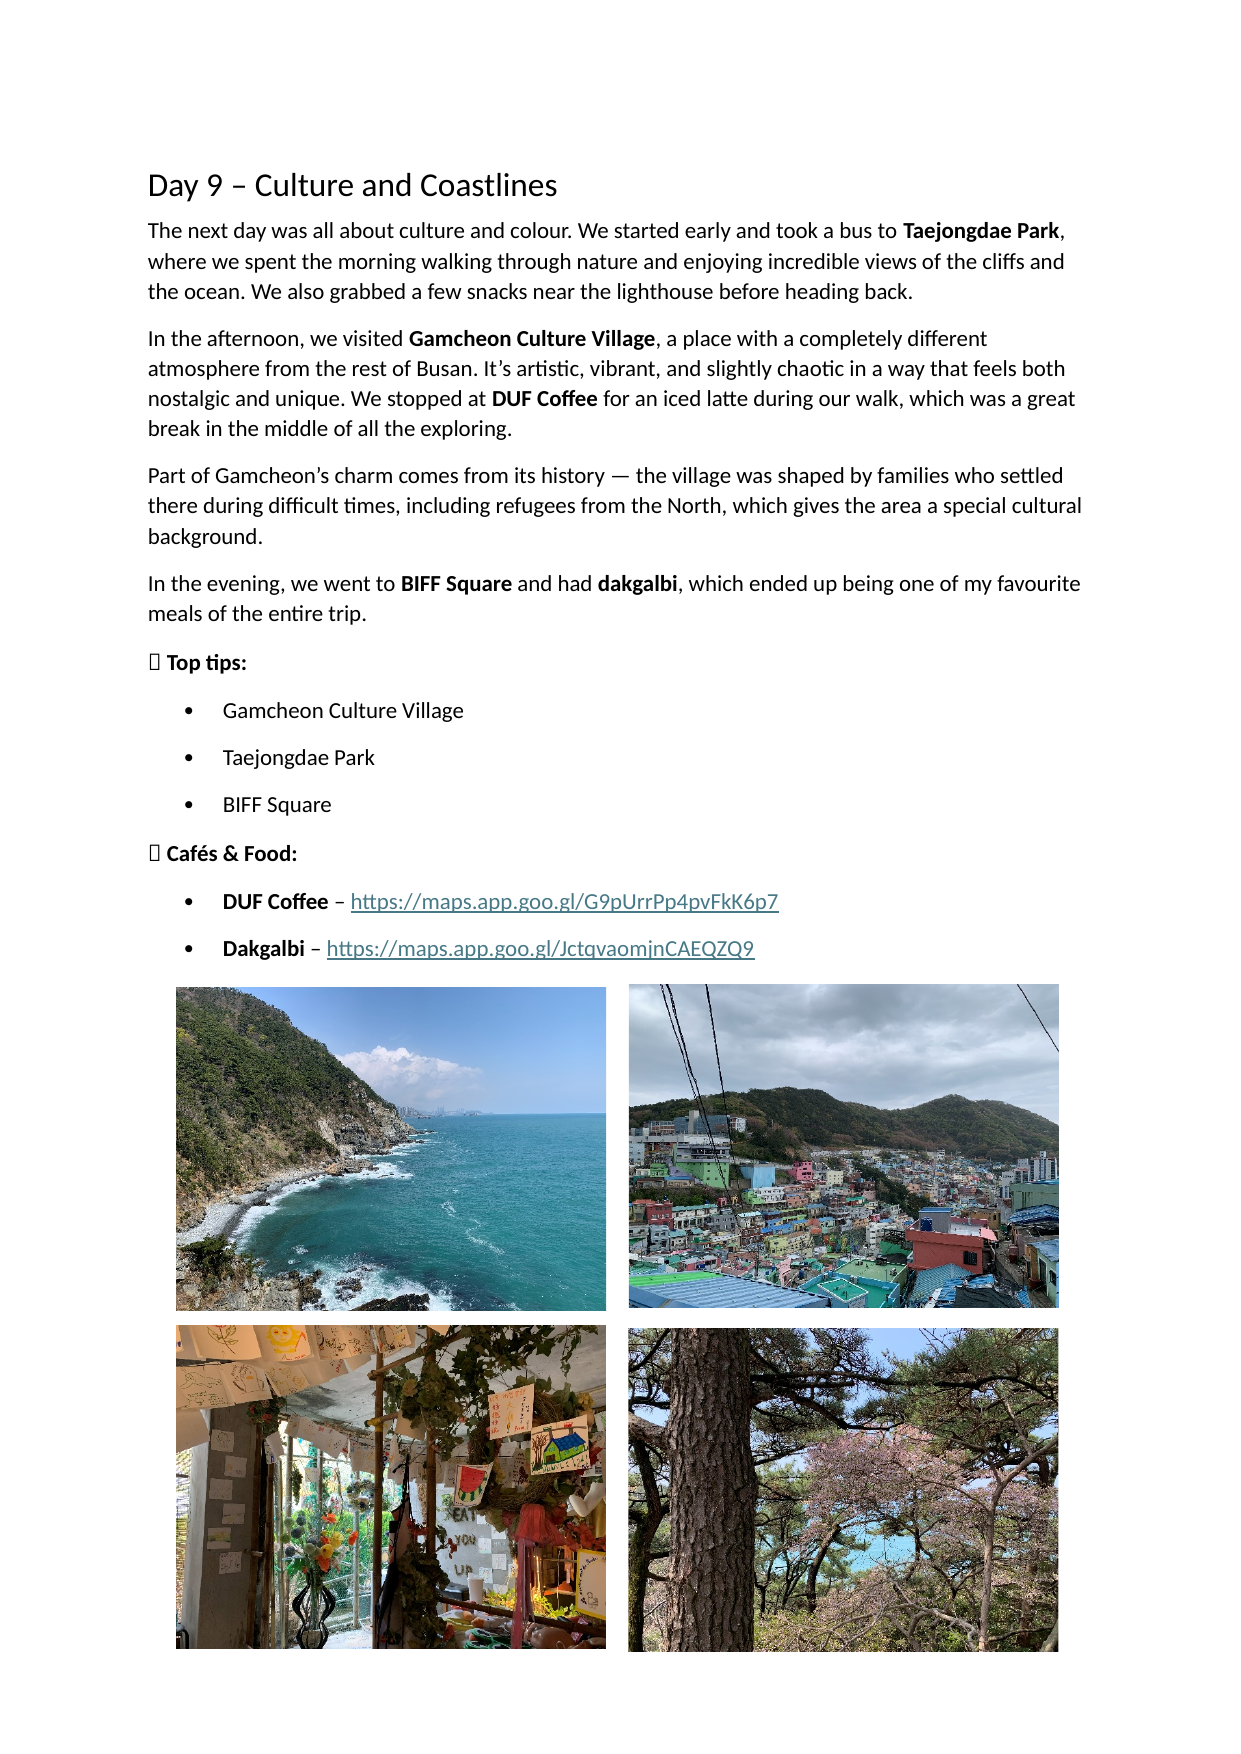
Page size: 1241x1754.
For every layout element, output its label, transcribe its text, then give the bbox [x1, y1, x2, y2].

text 💡 Top tips: [148, 646, 1093, 677]
text Part of Gamcheon’s charm comes from its history — the village was shaped by families who settled there during difficult times, including refugees from the North, which gives the area a special cultural background. [148, 461, 1093, 550]
picture [174, 1325, 606, 1648]
subtitle Day 9 – Culture and Coastlines [148, 164, 1093, 205]
picture [627, 984, 1059, 1306]
picture [174, 987, 606, 1309]
text In the afternoon, we visited Gamcheon Culture Village, a place with a completely different atmosphere from the rest of Busan. It’s artistic, vibrant, and slightly chaotic in a way that feels both nostalgic and unique. We stopped at DUF Coffee for an iced latte during our walk, which was a great break in the middle of all the exploring. [148, 324, 1093, 442]
list Taejongdae Park [185, 743, 1093, 771]
text The next day was all about culture and colour. We started early and took a bus to Taejongdae Park, where we spent the morning walking through nature and enjoying incredible views of the cliffs and the ocean. We also grabbed a few snacks near the lighthouse before heading back. [148, 217, 1093, 305]
list BIFF Square [185, 790, 1093, 818]
text 🍜 Cafés & Food: [148, 837, 1093, 868]
picture [626, 1328, 1058, 1650]
list DUF Coffee – https://maps.app.goo.gl/G9pUrrPp4pvFkK6p7 [185, 887, 1093, 915]
list Gamcheon Culture Village [185, 696, 1093, 724]
text In the evening, we went to BIFF Square and had dakgalbi, which ended up being one of my favourite meals of the entire trip. [148, 569, 1093, 627]
list Dakgalbi – https://maps.app.goo.gl/JctqvaomjnCAEQZQ9 [185, 934, 1093, 962]
